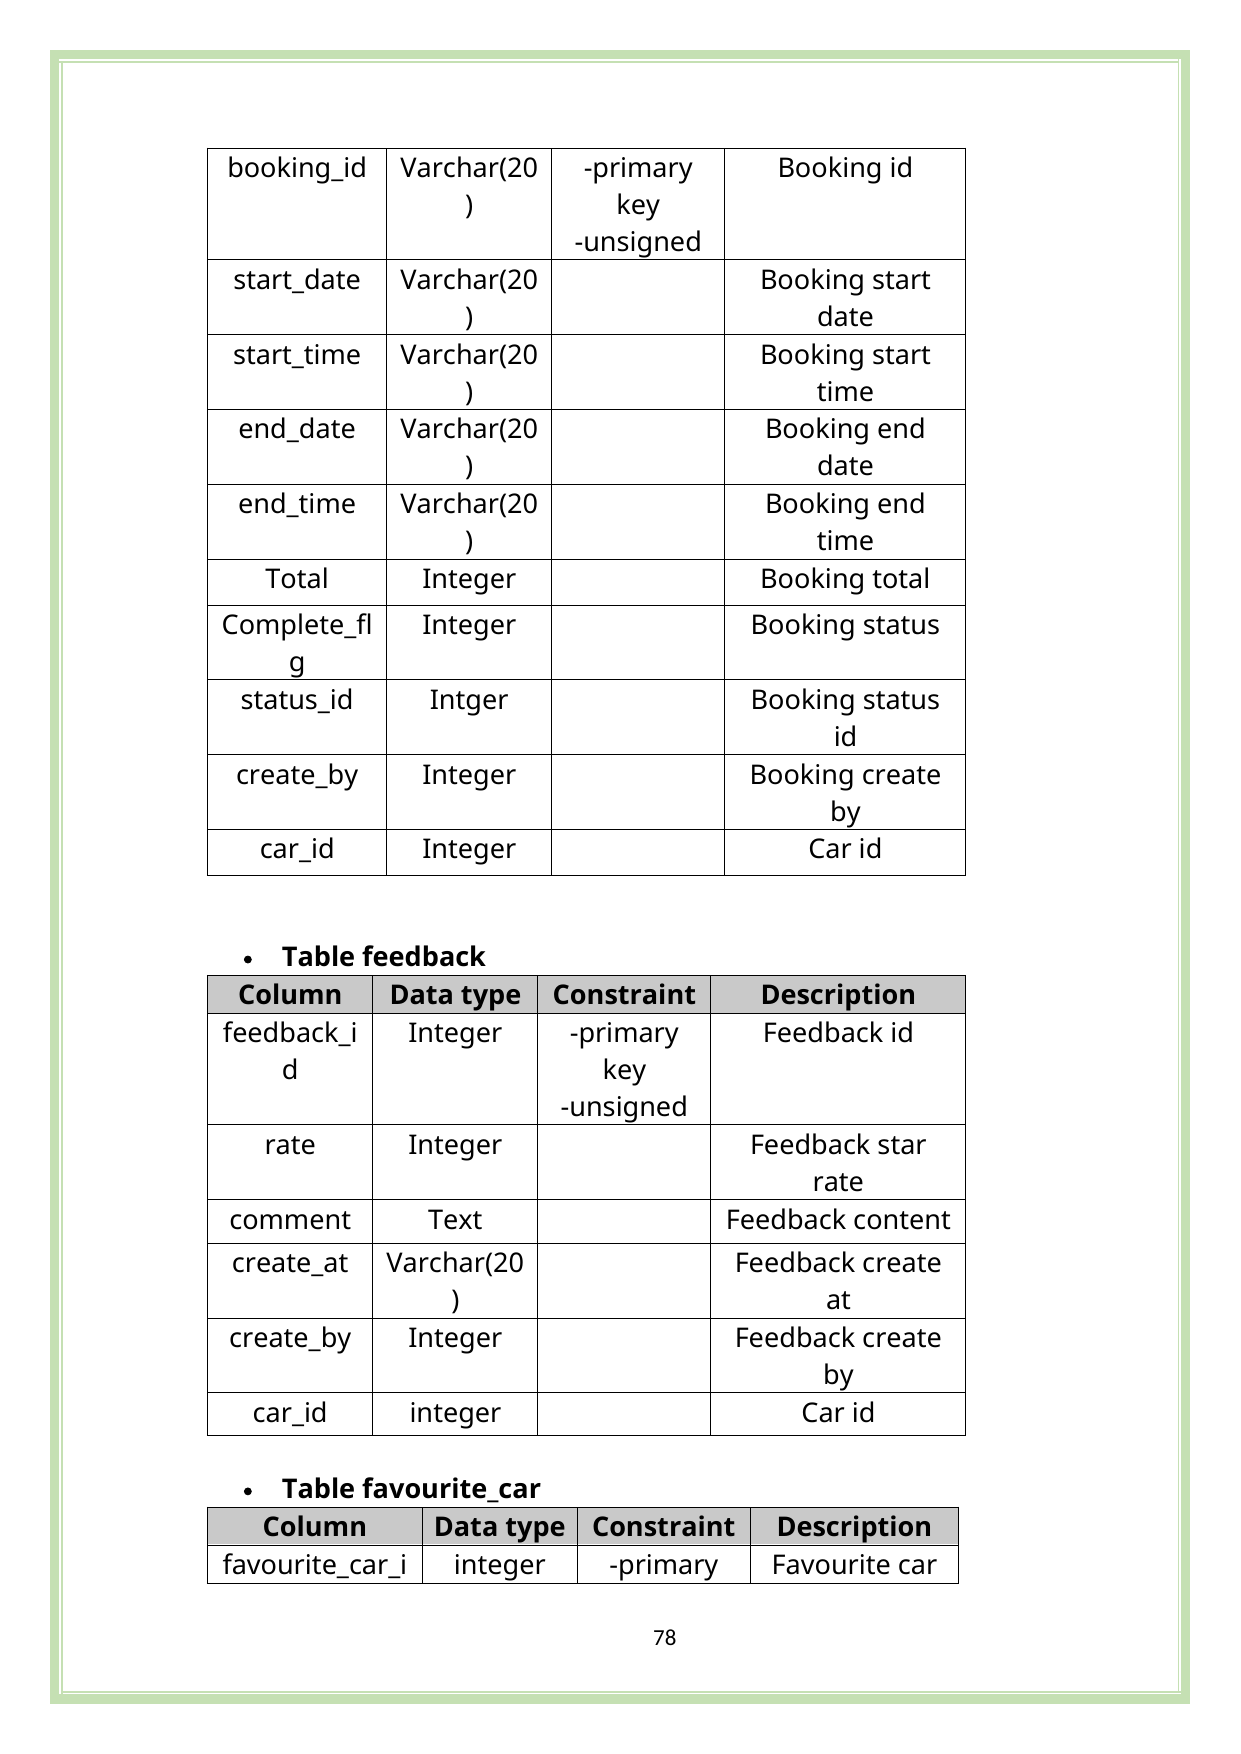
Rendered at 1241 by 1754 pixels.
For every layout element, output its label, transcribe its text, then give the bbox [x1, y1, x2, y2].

table_header Description [751, 1508, 958, 1544]
table_cell Integer [387, 606, 551, 679]
table_cell -primary key -unsigned [552, 149, 724, 259]
table_cell [538, 1200, 710, 1243]
table_cell [552, 606, 724, 679]
list Table feedback [244, 938, 1122, 975]
table_cell favourite_car_id [208, 1546, 422, 1582]
table_cell Car id [725, 830, 965, 875]
table_cell create_by [208, 1319, 372, 1392]
table_cell Integer [373, 1319, 537, 1392]
table_cell [552, 485, 724, 558]
table_cell status_id [208, 680, 386, 754]
table_cell Feedback star rate [711, 1125, 965, 1199]
table_cell Total [208, 560, 386, 604]
table_cell [552, 410, 724, 484]
table_cell Booking total [725, 560, 965, 604]
table_cell Varchar(20) [387, 410, 551, 484]
table_cell Favourite car id [751, 1546, 958, 1582]
table_cell create_at [208, 1244, 372, 1317]
table_cell rate [208, 1125, 372, 1199]
table_cell Integer [373, 1125, 537, 1199]
list Table favourite_car [244, 1470, 1122, 1507]
table_cell [552, 830, 724, 875]
table_cell Booking create by [725, 755, 965, 829]
table_cell Booking status [725, 606, 965, 679]
table_header Data type [373, 976, 537, 1013]
table_cell Booking end date [725, 410, 965, 484]
table_cell Varchar(20) [373, 1244, 537, 1317]
table_cell Car id [711, 1393, 965, 1435]
table_cell Integer [387, 755, 551, 829]
table_cell Booking end time [725, 485, 965, 558]
table_cell Feedback create by [711, 1319, 965, 1392]
table_cell [538, 1319, 710, 1392]
table_cell [552, 260, 724, 334]
table_cell [552, 335, 724, 409]
table_cell start_date [208, 260, 386, 334]
table_cell Integer [387, 560, 551, 604]
table_header Column [208, 1508, 422, 1544]
table_cell [552, 680, 724, 754]
table_header Data type [423, 1508, 577, 1544]
table_cell booking_id [208, 149, 386, 259]
table_cell Integer [387, 830, 551, 875]
table_cell integer [373, 1393, 537, 1435]
table_cell Booking start date [725, 260, 965, 334]
table_cell start_time [208, 335, 386, 409]
table_cell [552, 560, 724, 604]
table_cell integer [423, 1546, 577, 1582]
table_cell car_id [208, 1393, 372, 1435]
table_cell feedback_id [208, 1014, 372, 1124]
table_header Description [711, 976, 965, 1013]
table_cell Booking id [725, 149, 965, 259]
table_cell Varchar(20) [387, 149, 551, 259]
table_cell Booking status id [725, 680, 965, 754]
table_cell -primary key -unsigned [538, 1014, 710, 1124]
table_cell Booking start time [725, 335, 965, 409]
table_cell Integer [373, 1014, 537, 1124]
table_cell create_by [208, 755, 386, 829]
table_cell car_id [208, 830, 386, 875]
table_cell Feedback id [711, 1014, 965, 1124]
table_header Constraint [578, 1508, 750, 1544]
table_cell Varchar(20) [387, 335, 551, 409]
table_header Constraint [538, 976, 710, 1013]
table_cell Varchar(20) [387, 260, 551, 334]
table_cell Complete_flg [208, 606, 386, 679]
table_cell end_time [208, 485, 386, 558]
table_cell end_date [208, 410, 386, 484]
table_cell [538, 1393, 710, 1435]
table_cell Feedback create at [711, 1244, 965, 1317]
table_cell Feedback content [711, 1200, 965, 1243]
table_cell [538, 1125, 710, 1199]
table_cell [538, 1244, 710, 1317]
table_cell Intger [387, 680, 551, 754]
table_cell Varchar(20) [387, 485, 551, 558]
table_cell [552, 755, 724, 829]
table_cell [578, 1546, 750, 1582]
table_cell Text [373, 1200, 537, 1243]
table_header Column [208, 976, 372, 1013]
table_cell comment [208, 1200, 372, 1243]
